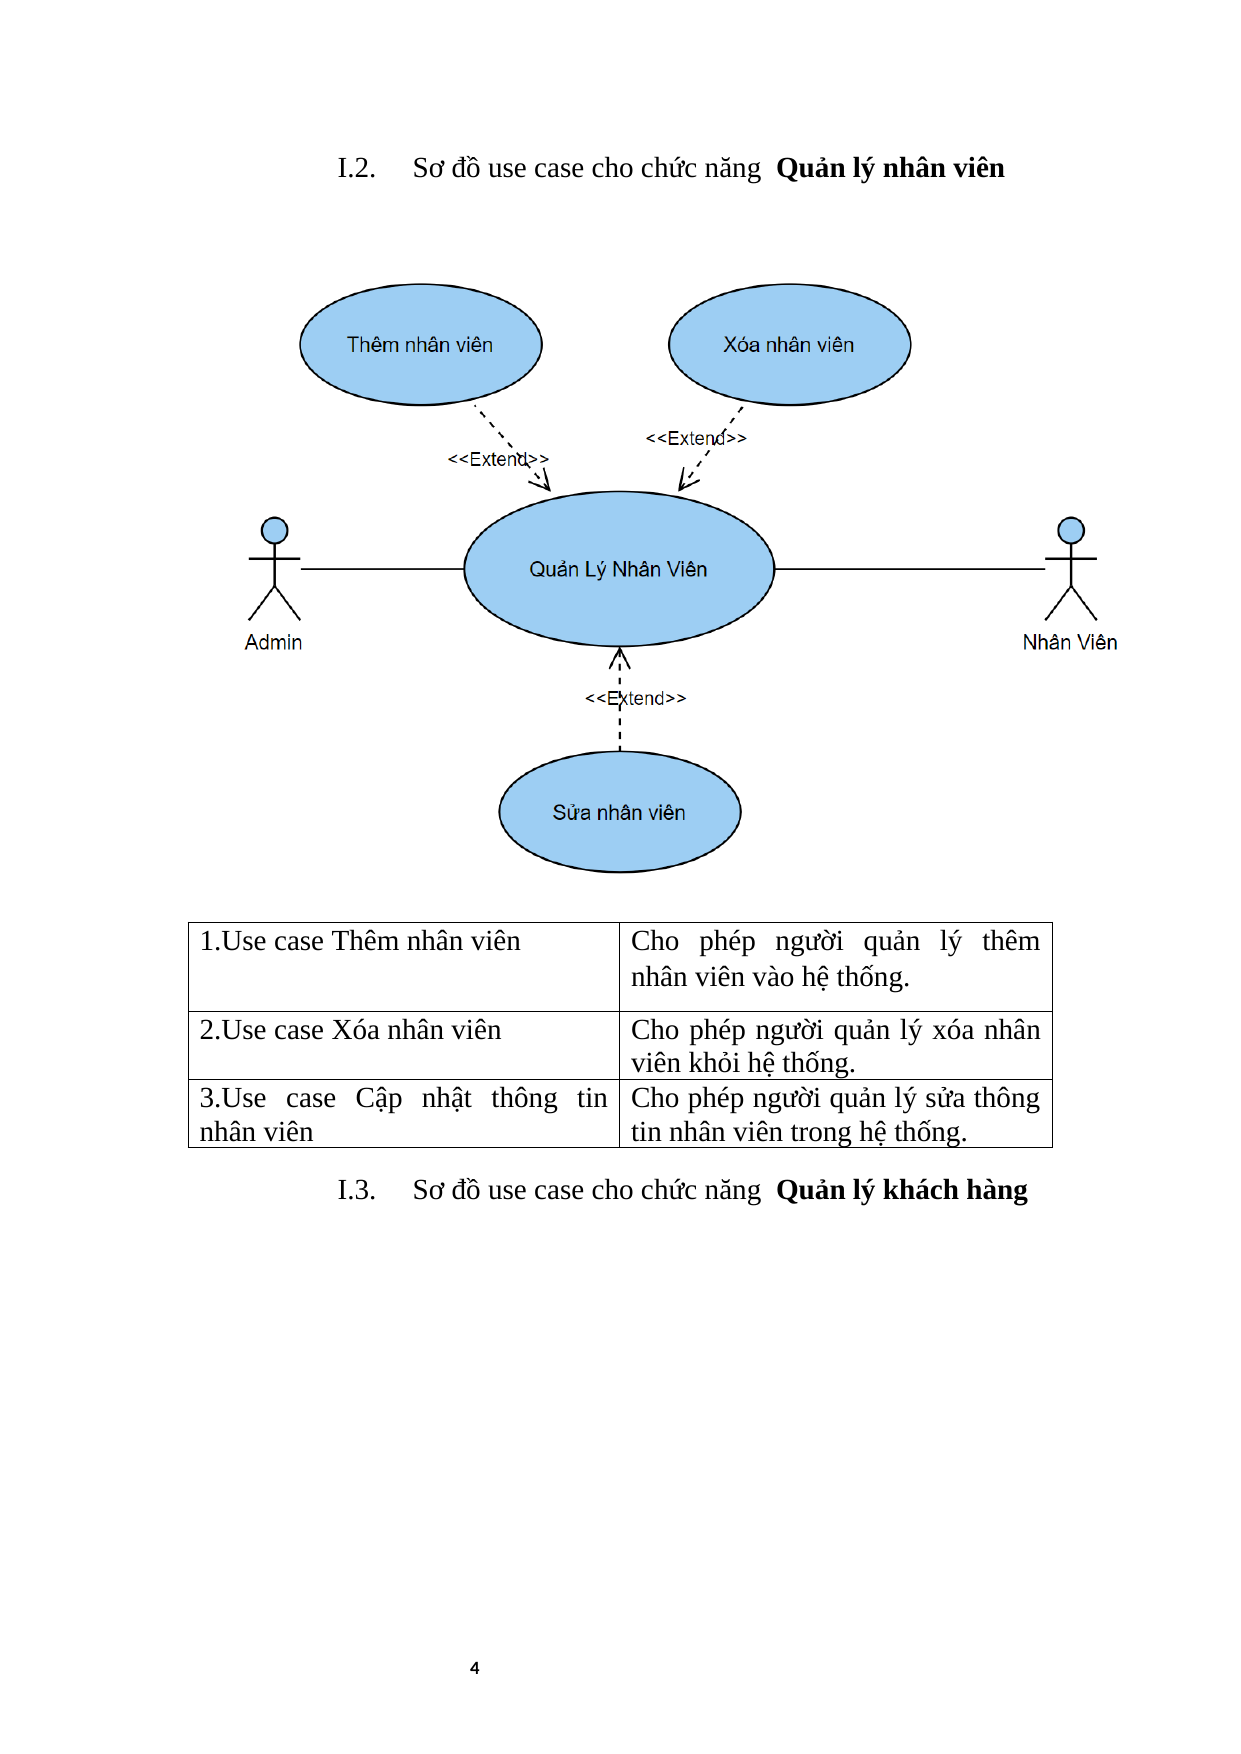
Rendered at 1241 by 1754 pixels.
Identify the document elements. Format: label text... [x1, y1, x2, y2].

table_cell 3.Use case Cập nhật thông tin nhân viên [189, 1080, 619, 1147]
table_cell Cho phép người quản lý sửa thông tin nhân viên trong hệ thống. [620, 1080, 1052, 1147]
list Sơ đồ use case cho chức năng Quản lý khách hàng [337, 1172, 1053, 1206]
table_header Cho phép người quản lý thêm nhân viên vào hệ thống. [620, 923, 1052, 1011]
table_cell Cho phép người quản lý xóa nhân viên khỏi hệ thống. [620, 1012, 1052, 1079]
table_cell 2.Use case Xóa nhân viên [189, 1012, 619, 1079]
table_header 1.Use case Thêm nhân viên [189, 923, 619, 1011]
list Sơ đồ use case cho chức năng Quản lý nhân viên [337, 150, 1053, 183]
picture [187, 207, 1171, 922]
